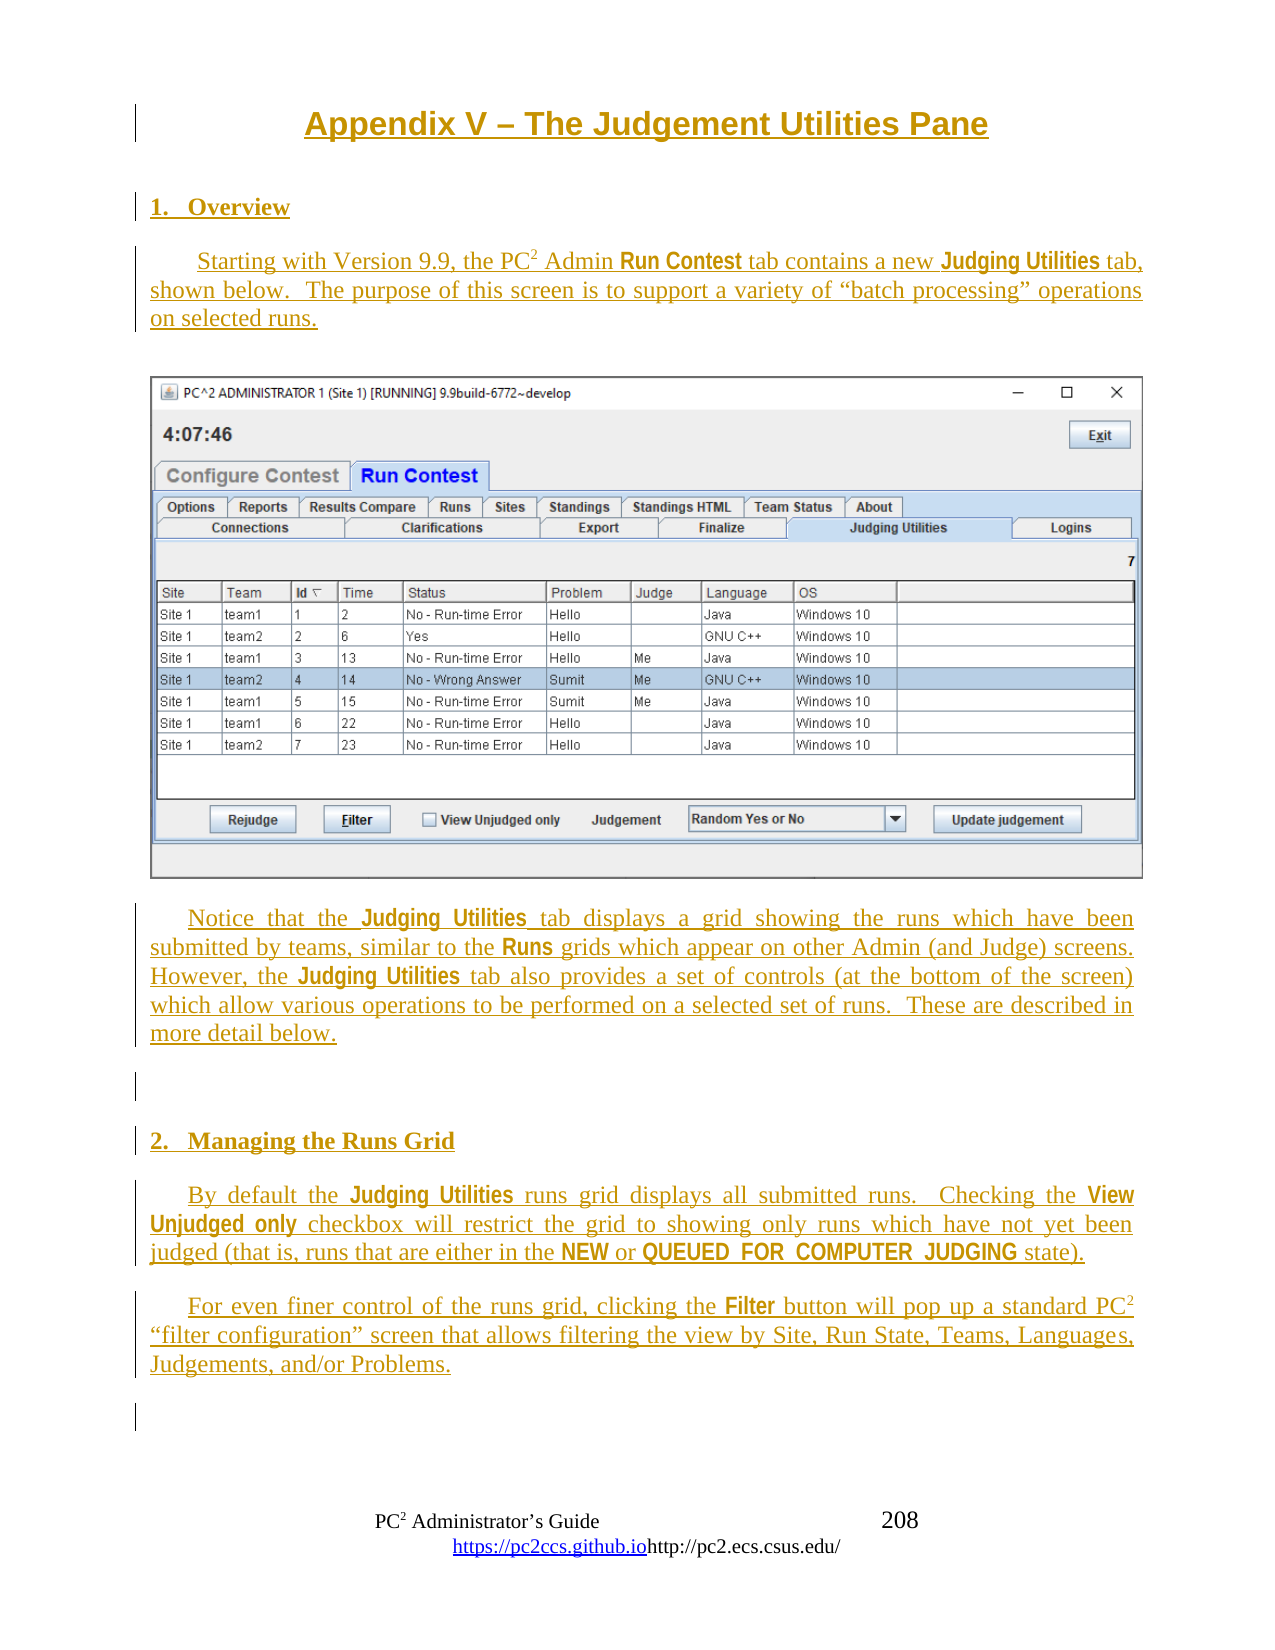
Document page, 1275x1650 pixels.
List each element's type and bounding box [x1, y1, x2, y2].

picture [150, 376, 1143, 879]
